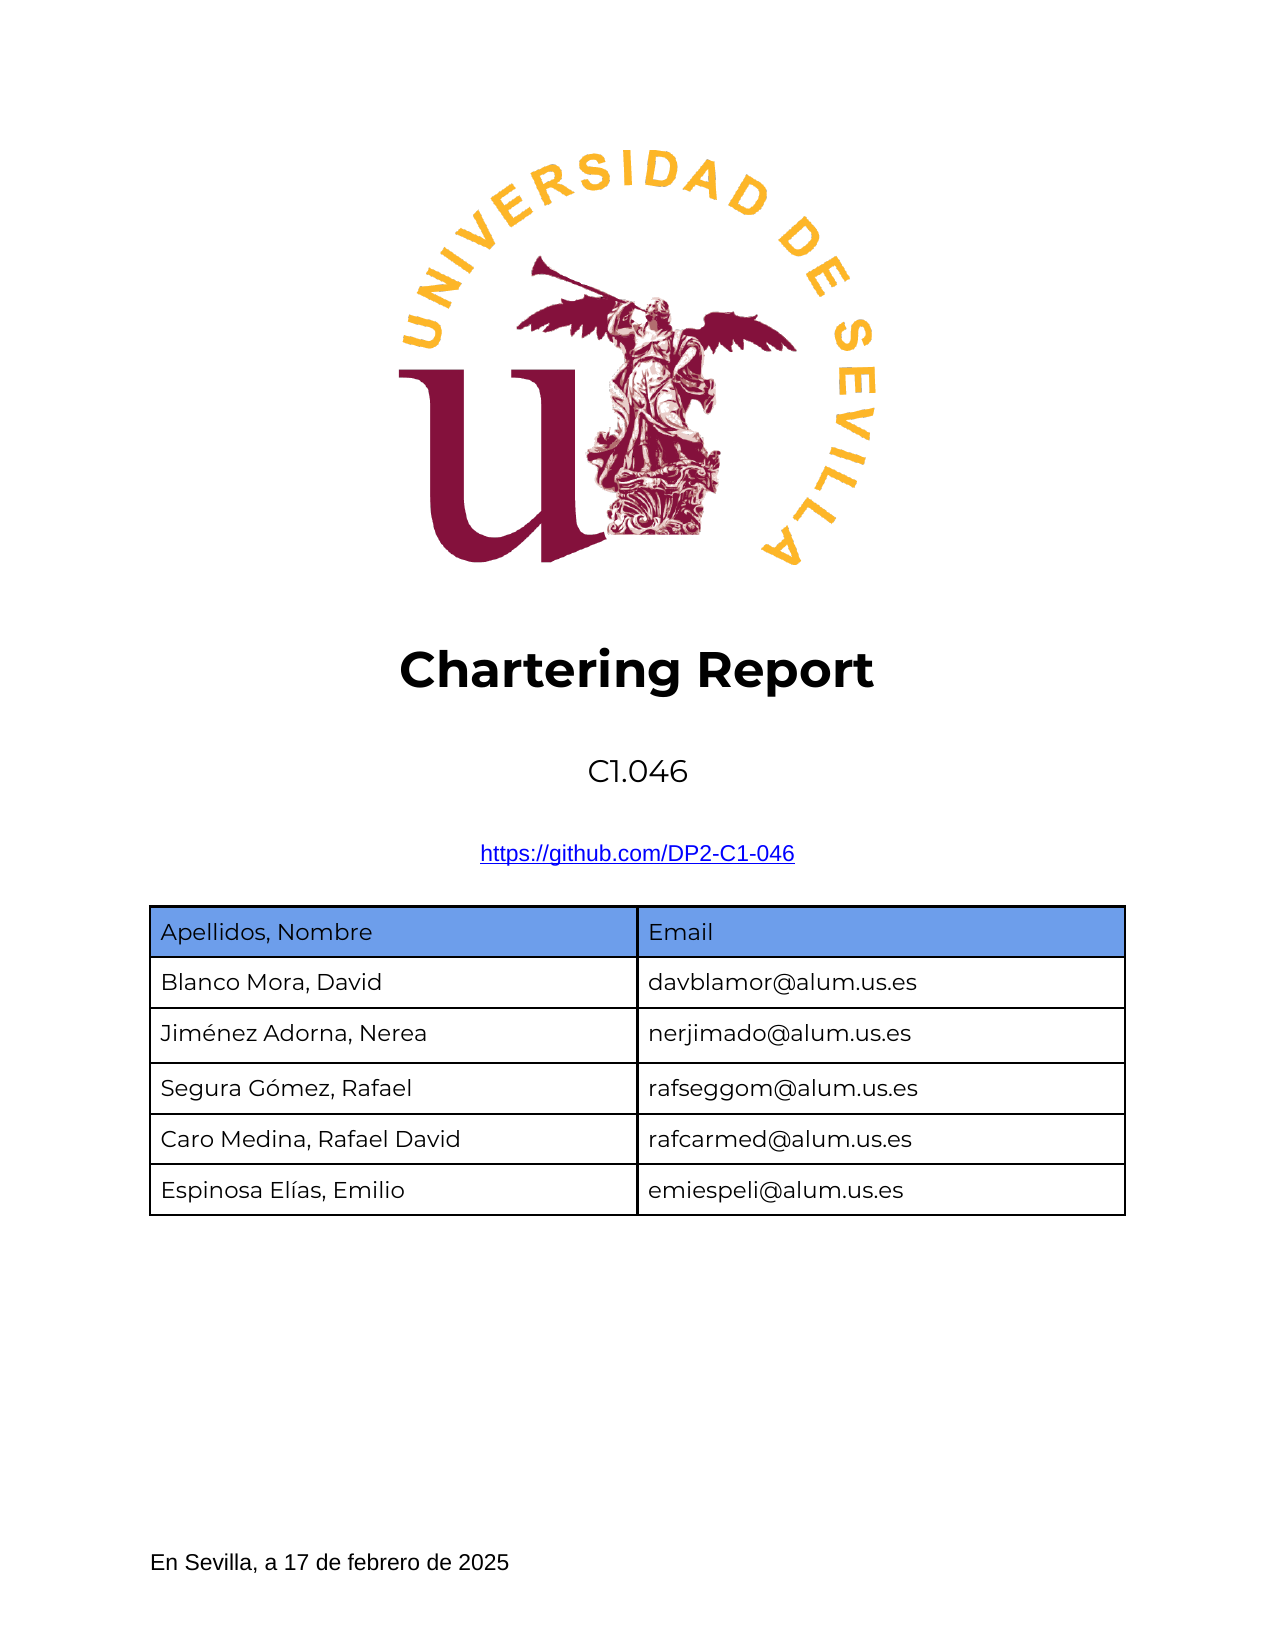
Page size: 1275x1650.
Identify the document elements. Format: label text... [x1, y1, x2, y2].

table_cell rafseggom@alum.us.es [639, 1064, 1124, 1112]
table_cell Caro Medina, Rafael David [151, 1115, 636, 1163]
table_cell Blanco Mora, David [151, 958, 636, 1007]
text C1.046 [150, 753, 1125, 791]
table_cell nerjimado@alum.us.es [639, 1009, 1124, 1062]
table_cell davblamor@alum.us.es [639, 958, 1124, 1007]
table_cell rafcarmed@alum.us.es [639, 1115, 1124, 1163]
table_cell Espinosa Elías, Emilio [151, 1165, 636, 1214]
table_cell Segura Gómez, Rafael [151, 1064, 636, 1112]
table_header Apellidos, Nombre [151, 908, 636, 956]
table_header Email [639, 908, 1124, 956]
text https://github.com/DP2-C1-046 [150, 840, 1125, 866]
table_cell emiespeli@alum.us.es [639, 1165, 1124, 1214]
text Chartering Report [150, 639, 1125, 700]
picture [398, 150, 877, 565]
table_cell Jiménez Adorna, Nerea [151, 1009, 636, 1062]
